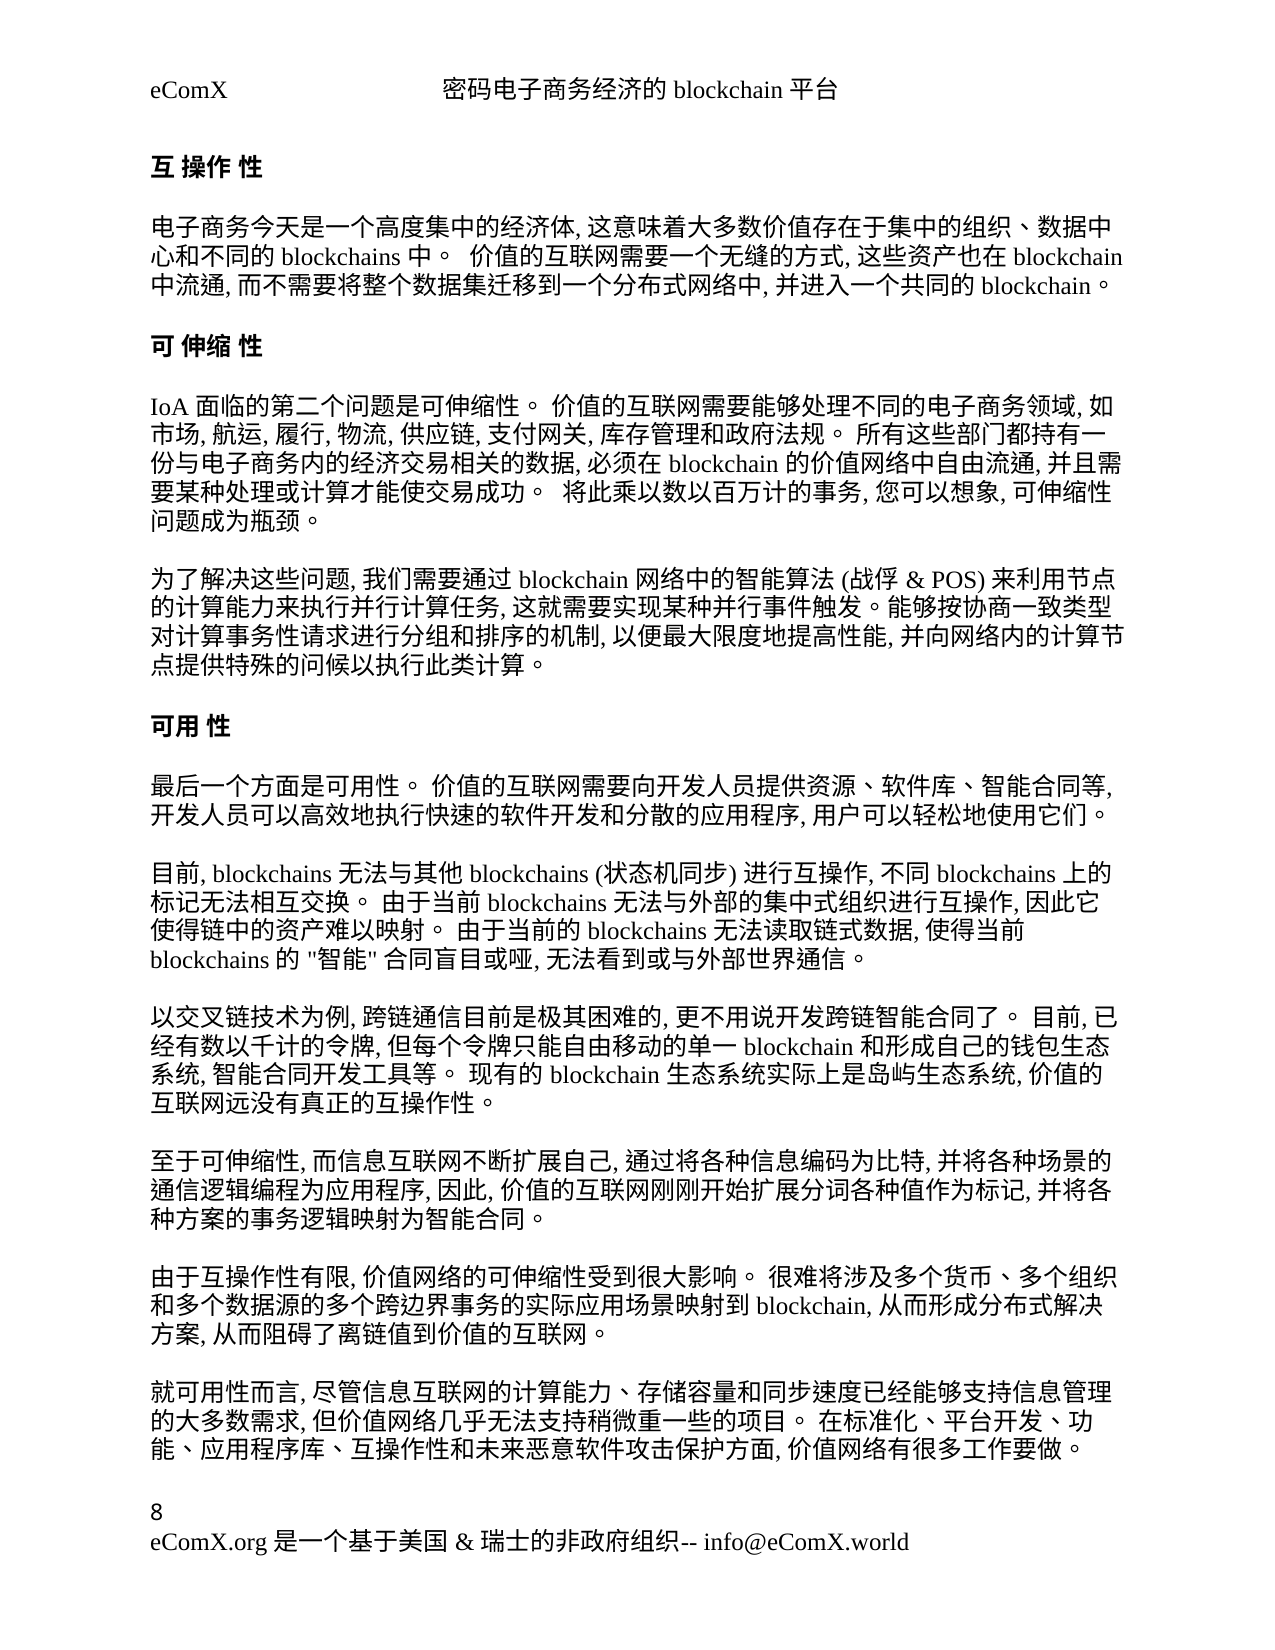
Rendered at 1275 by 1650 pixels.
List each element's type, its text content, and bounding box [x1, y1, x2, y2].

text 以交叉链技术为例, 跨链通信目前是极其困难的, 更不用说开发跨链智能合同了。 目前, 已经有数以千计的令牌, 但每个令牌只能自由移动的单一 blockchain 和形成自己的钱包生态系统, 智能合同开发工具等。 现有的 blockchain 生态系统实际上是岛屿生态系统, 价值的互联网远没有真正的互操作性。 [150, 1003, 1125, 1118]
text 最后一个方面是可用性。 价值的互联网需要向开发人员提供资源、软件库、智能合同等, 开发人员可以高效地执行快速的软件开发和分散的应用程序, 用户可以轻松地使用它们。 [150, 772, 1125, 830]
text 就可用性而言, 尽管信息互联网的计算能力、存储容量和同步速度已经能够支持信息管理的大多数需求, 但价值网络几乎无法支持稍微重一些的项目。 在标准化、平台开发、功能、应用程序库、互操作性和未来恶意软件攻击保护方面, 价值网络有很多工作要做。 [150, 1378, 1125, 1464]
text IoA 面临的第二个问题是可伸缩性。 价值的互联网需要能够处理不同的电子商务领域, 如市场, 航运, 履行, 物流, 供应链, 支付网关, 库存管理和政府法规。 所有这些部门都持有一份与电子商务内的经济交易相关的数据, 必须在 blockchain 的价值网络中自由流通, 并且需要某种处理或计算才能使交易成功。 将此乘以数以百万计的事务, 您可以想象, 可伸缩性问题成为瓶颈。 [150, 392, 1125, 536]
text 目前, blockchains 无法与其他 blockchains (状态机同步) 进行互操作, 不同 blockchains 上的标记无法相互交换。 由于当前 blockchains 无法与外部的集中式组织进行互操作, 因此它使得链中的资产难以映射。 由于当前的 blockchains 无法读取链式数据, 使得当前 blockchains 的 "智能" 合同盲目或哑, 无法看到或与外部世界通信。 [150, 859, 1125, 974]
subtitle 互 操作 性 [150, 150, 1125, 184]
text 至于可伸缩性, 而信息互联网不断扩展自己, 通过将各种信息编码为比特, 并将各种场景的通信逻辑编程为应用程序, 因此, 价值的互联网刚刚开始扩展分词各种值作为标记, 并将各种方案的事务逻辑映射为智能合同。 [150, 1147, 1125, 1233]
subtitle 可 伸缩 性 [150, 329, 1125, 363]
text 为了解决这些问题, 我们需要通过 blockchain 网络中的智能算法 (战俘 & POS) 来利用节点的计算能力来执行并行计算任务, 这就需要实现某种并行事件触发。能够按协商一致类型对计算事务性请求进行分组和排序的机制, 以便最大限度地提高性能, 并向网络内的计算节点提供特殊的问候以执行此类计算。 [150, 565, 1125, 680]
subtitle 可用 性 [150, 709, 1125, 743]
text 电子商务今天是一个高度集中的经济体, 这意味着大多数价值存在于集中的组织、数据中心和不同的 blockchains 中。 价值的互联网需要一个无缝的方式, 这些资产也在 blockchain 中流通, 而不需要将整个数据集迁移到一个分布式网络中, 并进入一个共同的 blockchain。 [150, 213, 1125, 299]
text 由于互操作性有限, 价值网络的可伸缩性受到很大影响。 很难将涉及多个货币、多个组织和多个数据源的多个跨边界事务的实际应用场景映射到 blockchain, 从而形成分布式解决方案, 从而阻碍了离链值到价值的互联网。 [150, 1263, 1125, 1349]
